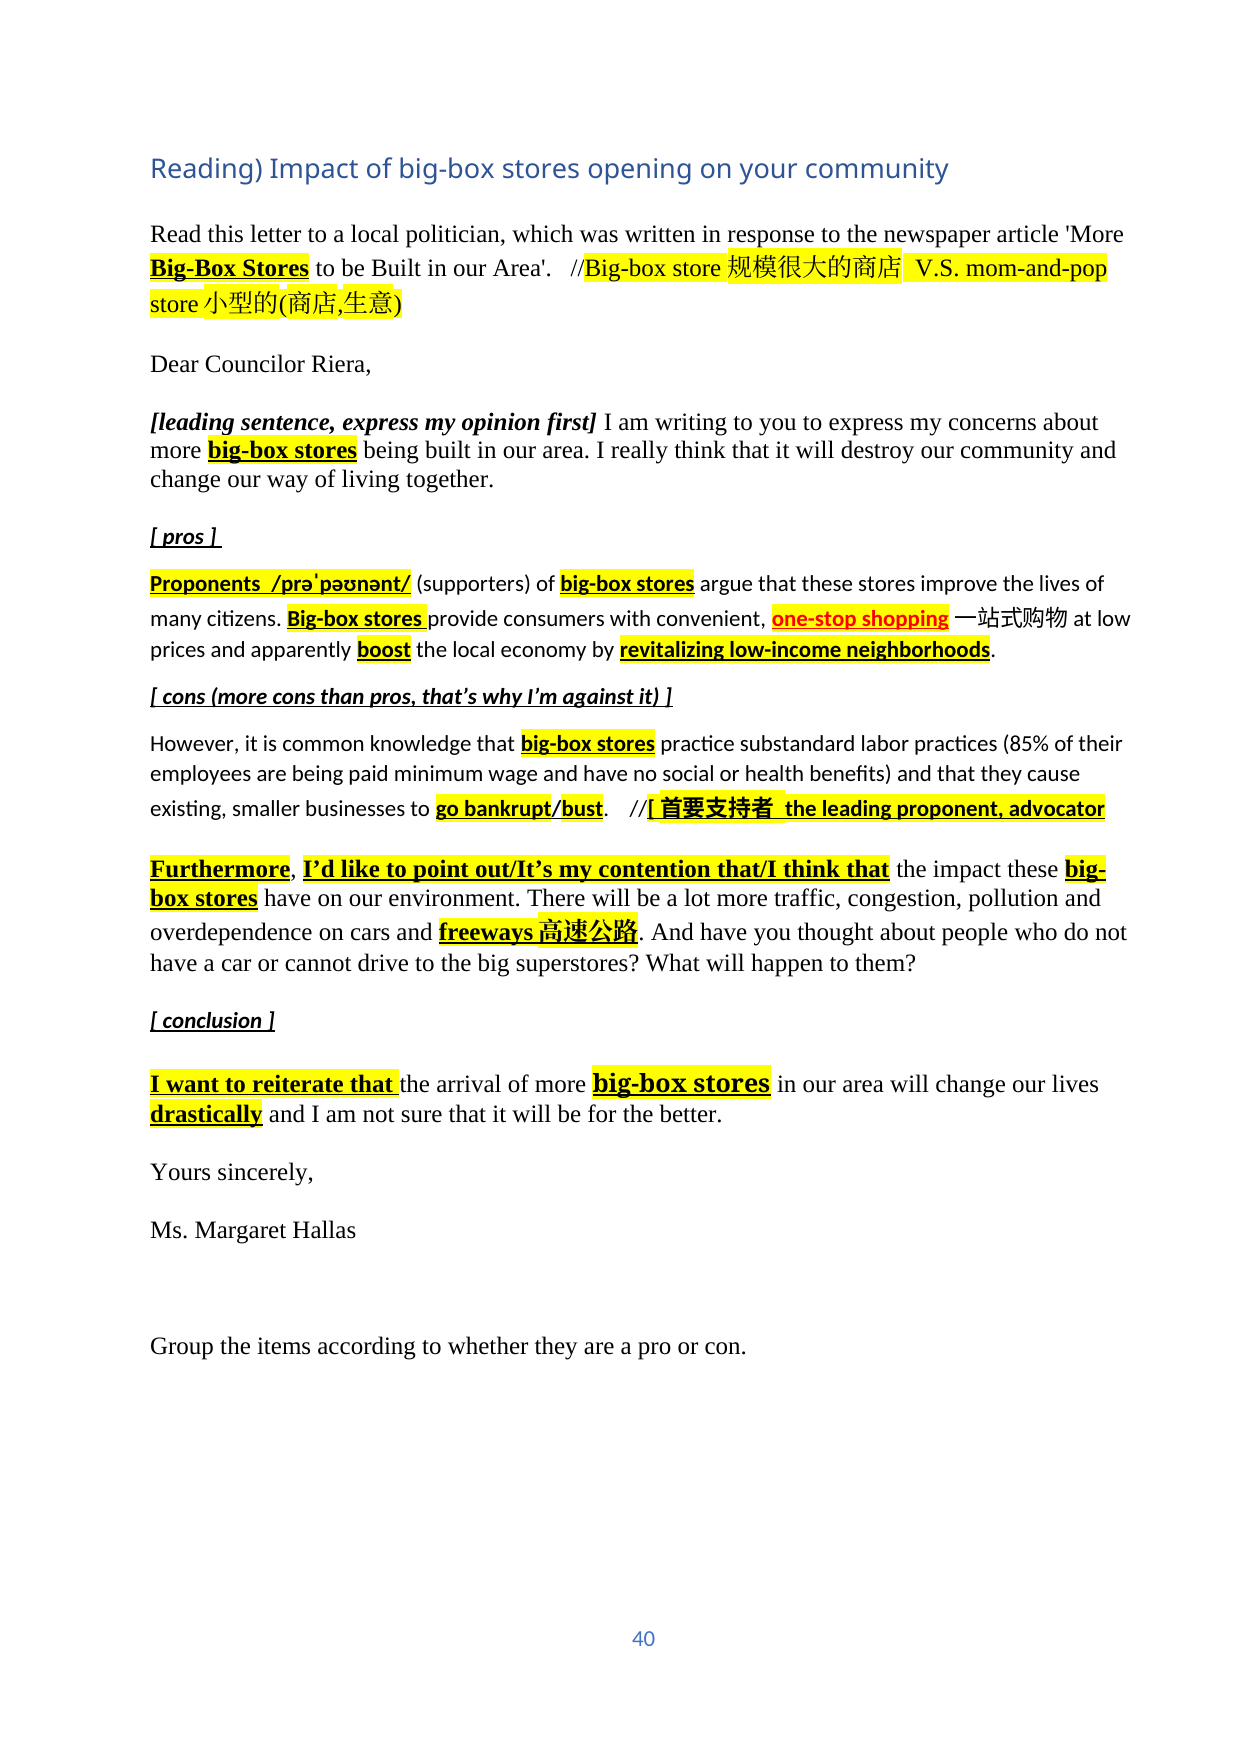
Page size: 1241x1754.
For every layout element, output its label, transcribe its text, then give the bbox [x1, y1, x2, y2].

text Ms. Margaret Hallas [150, 1215, 1137, 1244]
text [leading sentence, express my opinion first] I am writing to you to express my concerns about more big-box stores being built in our area. I really think that it will destroy our community and change our way of living together. [150, 407, 1137, 493]
text [ cons (more cons than pros, that’s why I’m against it) ] [150, 682, 1137, 710]
text [ pros ] [150, 522, 1137, 550]
text [ conclusion ] [150, 1006, 1137, 1034]
text Proponents /prəˈpəʊnənt/ (supporters) of big-box stores argue that these stores improve the lives of many citizens. Big-box stores provide consumers with convenient, one-stop shopping 一站式购物at low prices and apparently boost the local economy by revitalizing low-income neighborhoods. [150, 569, 1137, 663]
text However, it is common knowledge that big-box stores practice substandard labor practices (85% of their employees are being paid minimum wage and have no social or health benefits) and that they cause existing, smaller businesses to go bankrupt/bust. //[ 首要支持者 the leading proponent, advocator [150, 729, 1137, 823]
text Group the items according to whether they are a pro or con. [150, 1331, 1137, 1360]
text I want to reiterate that the arrival of more big-box stores in our area will change our lives drastically and I am not sure that it will be for the better. [150, 1065, 1137, 1128]
text Dear Councilor Riera, [150, 349, 1137, 377]
text Furthermore, I’d like to point out/It’s my contention that/I think that the impact these big-box stores have on our environment. There will be a lot more traffic, congestion, pollution and overdependence on cars and freeways高速公路. And have you thought about people who do not have a car or cannot drive to the big superstores? What will happen to them? [150, 854, 1137, 977]
text Yours sincerely, [150, 1157, 1137, 1186]
text Read this letter to a local politician, which was written in response to the newspaper article 'More Big-Box Stores to be Built in our Area'. //Big-box store 规模很大的商店 V.S. mom-and-pop store小型的(商店,生意) [150, 219, 1137, 319]
subtitle Reading) Impact of big-box stores opening on your community [150, 150, 1137, 187]
